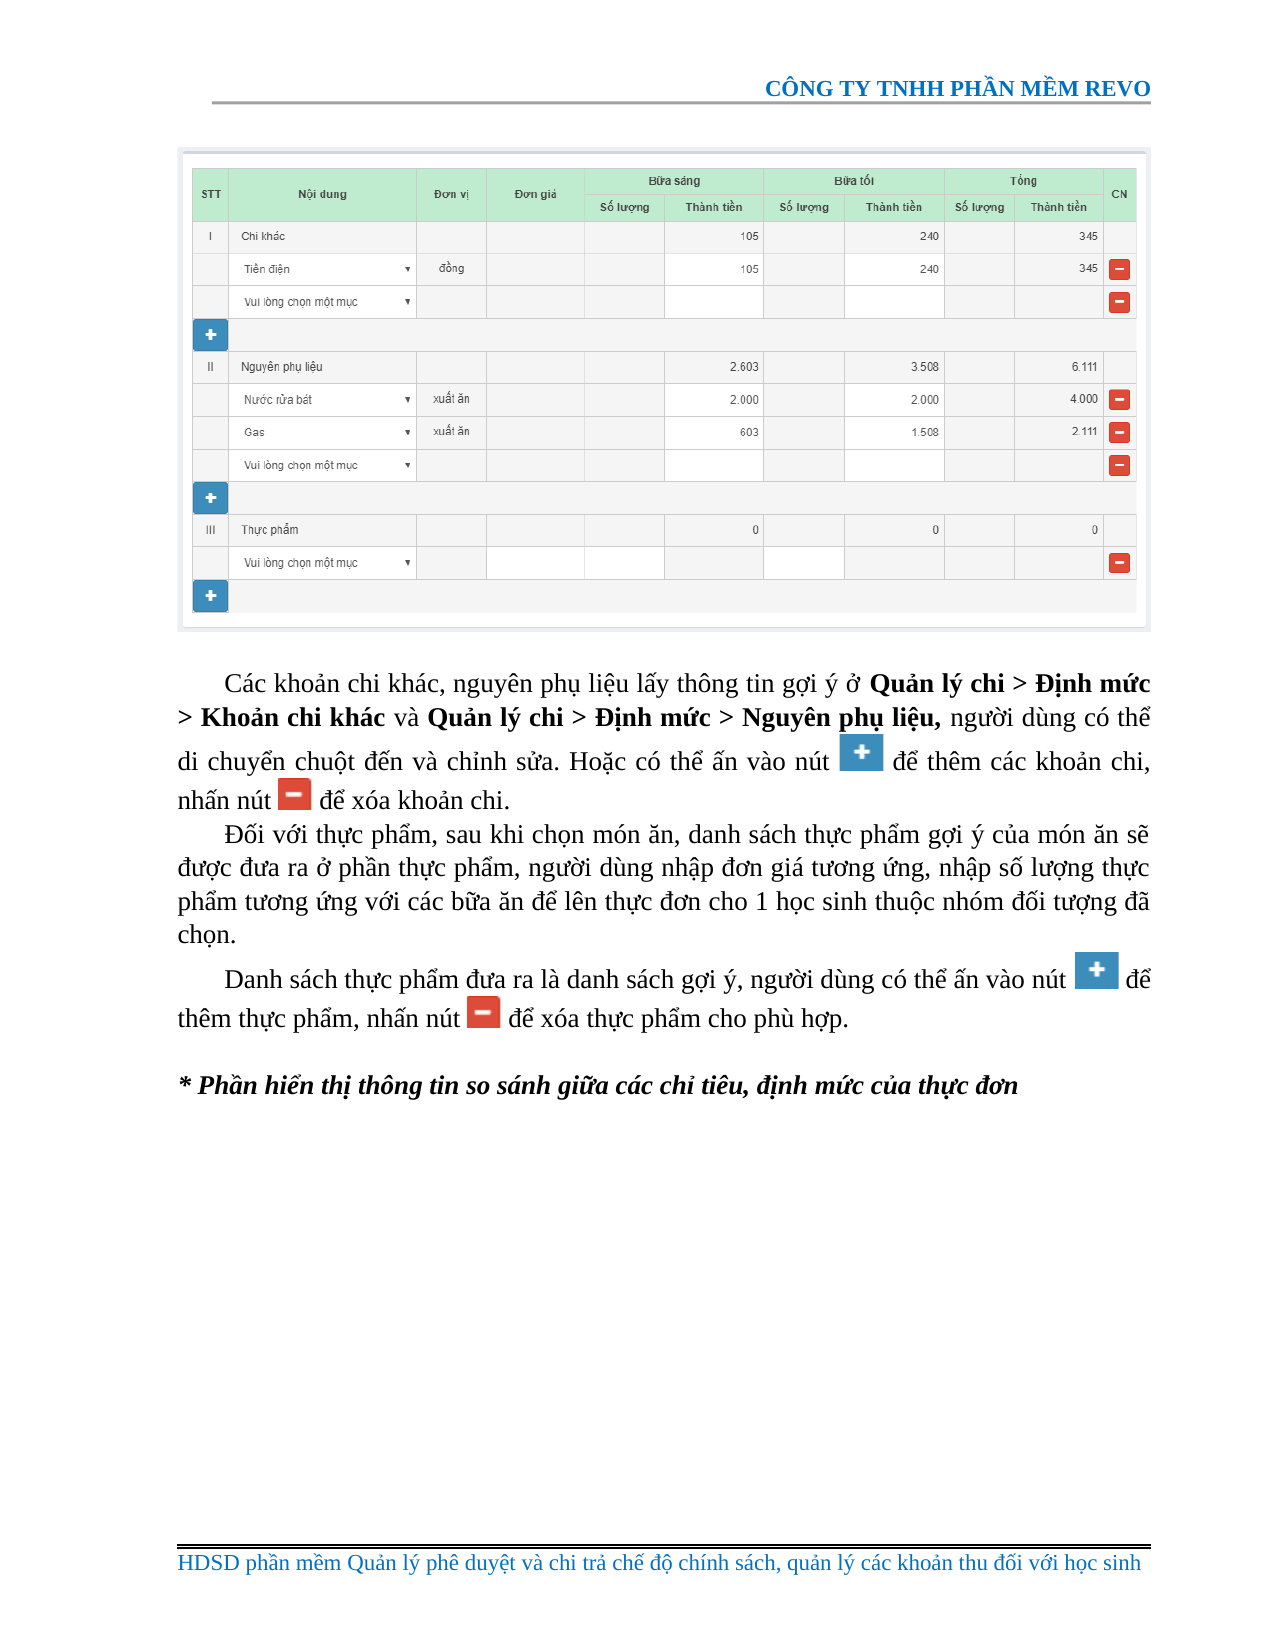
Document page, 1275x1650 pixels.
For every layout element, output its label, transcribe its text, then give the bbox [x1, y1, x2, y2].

text * Phần hiển thị thông tin so sánh giữa các chỉ tiêu, định mức của thực đơn [177, 1069, 1151, 1101]
text Đối với thực phẩm, sau khi chọn món ăn, danh sách thực phẩm gợi ý của món ăn sẽ được đưa ra ở phần thực phẩm, người dùng nhập đơn giá tương ứng, nhập số lượng thực phẩm tương ứng với các bữa ăn để lên thực đơn cho 1 học sinh thuộc nhóm đối tượng đã chọn. [177, 818, 1151, 950]
text Các khoản chi khác, nguyên phụ liệu lấy thông tin gợi ý ở Quản lý chi > Định mức > Khoản chi khác và Quản lý chi > Định mức > Nguyên phụ liệu, người dùng có thể di chuyển chuột đến và chỉnh sửa. Hoặc có thể ấn vào nút để thêm các khoản chi, nhấn nút để xóa khoản chi. [177, 667, 1151, 816]
text Danh sách thực phẩm đưa ra là danh sách gợi ý, người dùng có thể ấn vào nút để thêm thực phẩm, nhấn nút để xóa thực phẩm cho phù hợp. [177, 952, 1151, 1033]
